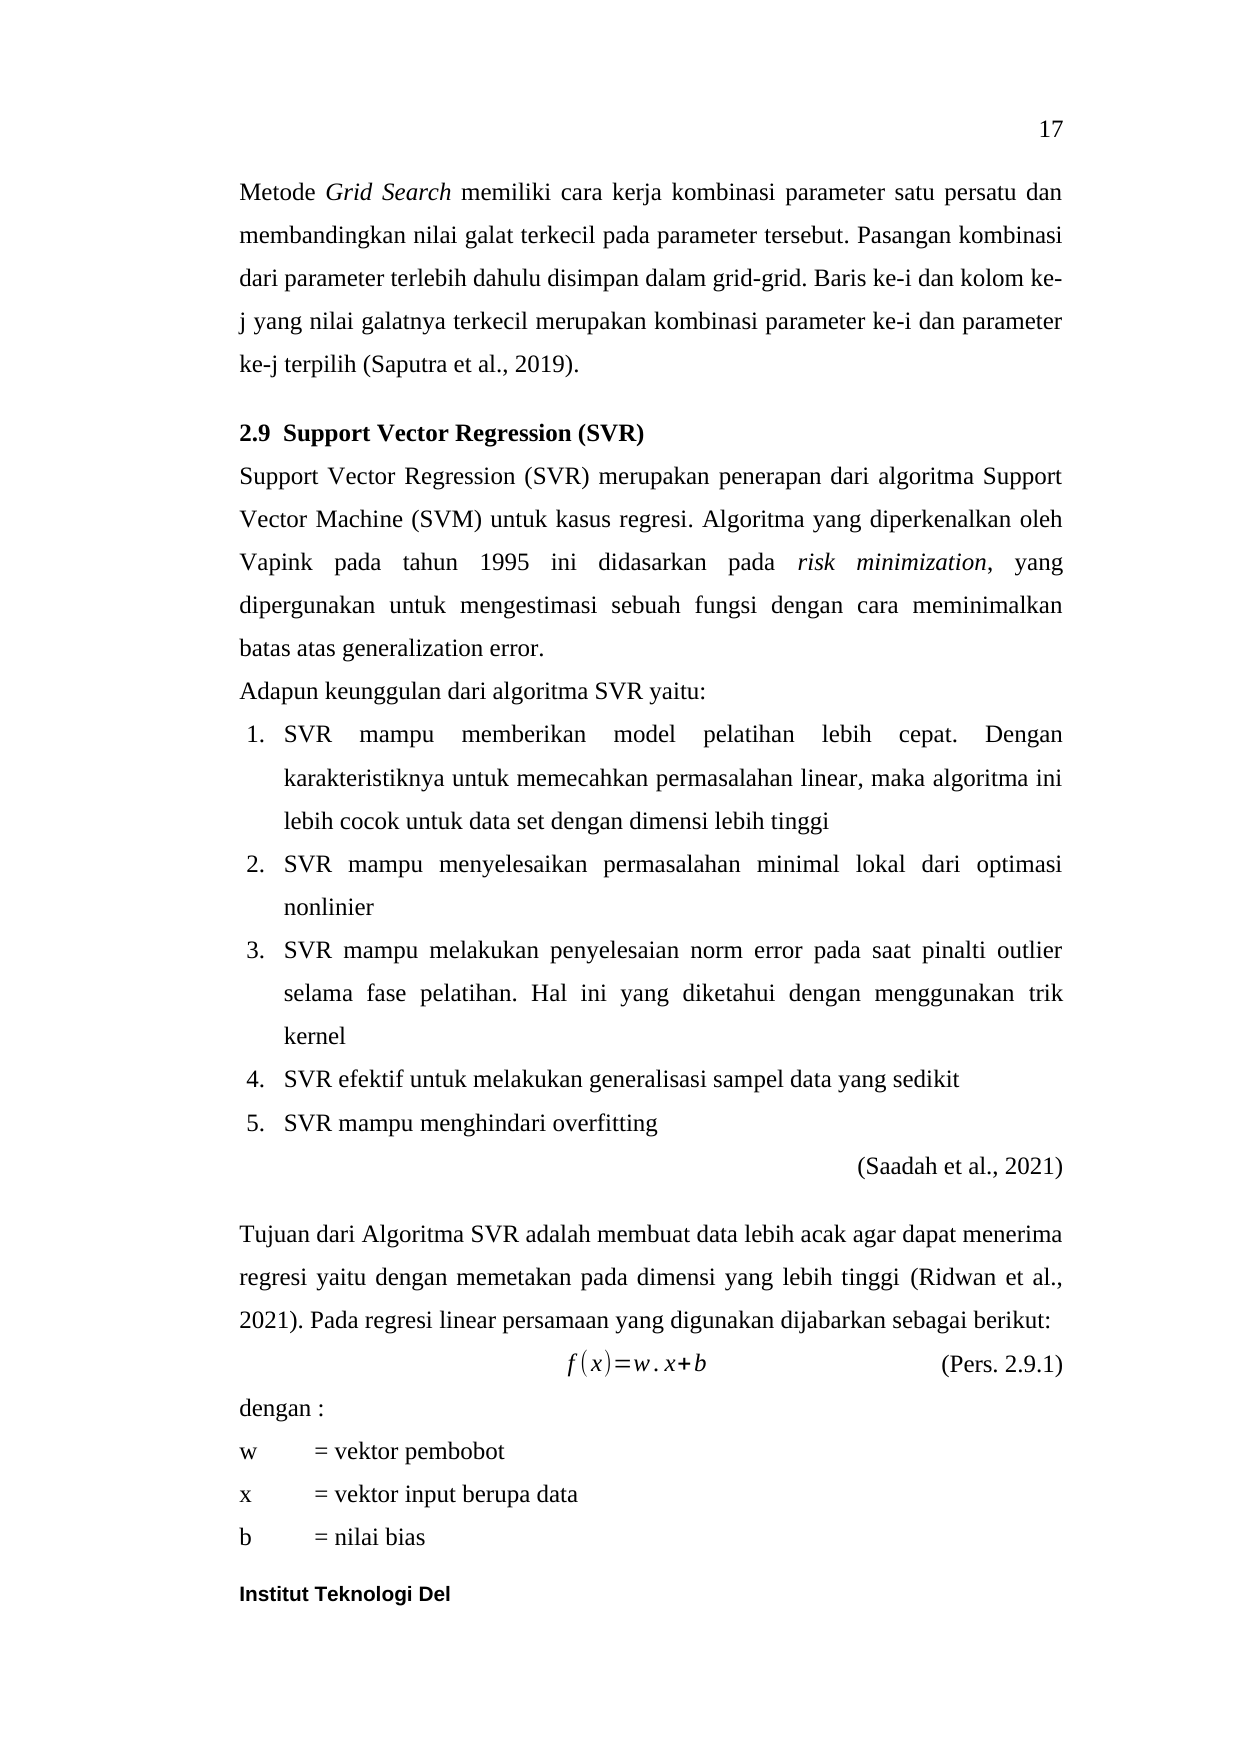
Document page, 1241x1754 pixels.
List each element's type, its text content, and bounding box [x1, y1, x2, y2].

list SVR efektif untuk melakukan generalisasi sampel data yang sedikit [246, 1064, 1063, 1093]
text (Saadah et al., 2021) [283, 1151, 1063, 1179]
text Metode Grid Search memiliki cara kerja kombinasi parameter satu persatu dan membandingkan nilai galat terkecil pada parameter tersebut. Pasangan kombinasi dari parameter terlebih dahulu disimpan dalam grid-grid. Baris ke-i dan kolom ke-j yang nilai galatnya terkecil merupakan kombinasi parameter ke-i dan parameter ke-j terpilih (Saputra et al., 2019). [239, 177, 1063, 378]
text w = vektor pembobot [239, 1436, 1063, 1464]
list SVR mampu melakukan penyelesaian norm error pada saat pinalti outlier selama fase pelatihan. Hal ini yang diketahui dengan menggunakan trik kernel [246, 935, 1063, 1050]
text (Pers. 2.9.1) [239, 1348, 1063, 1378]
list SVR mampu memberikan model pelatihan lebih cepat. Dengan karakteristiknya untuk memecahkan permasalahan linear, maka algoritma ini lebih cocok untuk data set dengan dimensi lebih tinggi [246, 719, 1063, 834]
text dengan : [239, 1393, 1063, 1421]
text Support Vector Regression (SVR) merupakan penerapan dari algoritma Support Vector Machine (SVM) untuk kasus regresi. Algoritma yang diperkenalkan oleh Vapink pada tahun 1995 ini didasarkan pada risk minimization, yang dipergunakan untuk mengestimasi sebuah fungsi dengan cara meminimalkan batas atas generalization error. [239, 461, 1063, 662]
text b = nilai bias [239, 1522, 1063, 1551]
text Adapun keunggulan dari algoritma SVR yaitu: [239, 676, 1063, 705]
list SVR mampu menghindari overfitting [246, 1108, 1063, 1136]
text Tujuan dari Algoritma SVR adalah membuat data lebih acak agar dapat menerima regresi yaitu dengan memetakan pada dimensi yang lebih tinggi (Ridwan et al., 2021). Pada regresi linear persamaan yang digunakan dijabarkan sebagai berikut: [239, 1219, 1063, 1334]
subtitle 2.9 Support Vector Regression (SVR) [239, 418, 1063, 446]
list SVR mampu menyelesaikan permasalahan minimal lokal dari optimasi nonlinier [246, 849, 1063, 921]
text x = vektor input berupa data [239, 1479, 1063, 1508]
